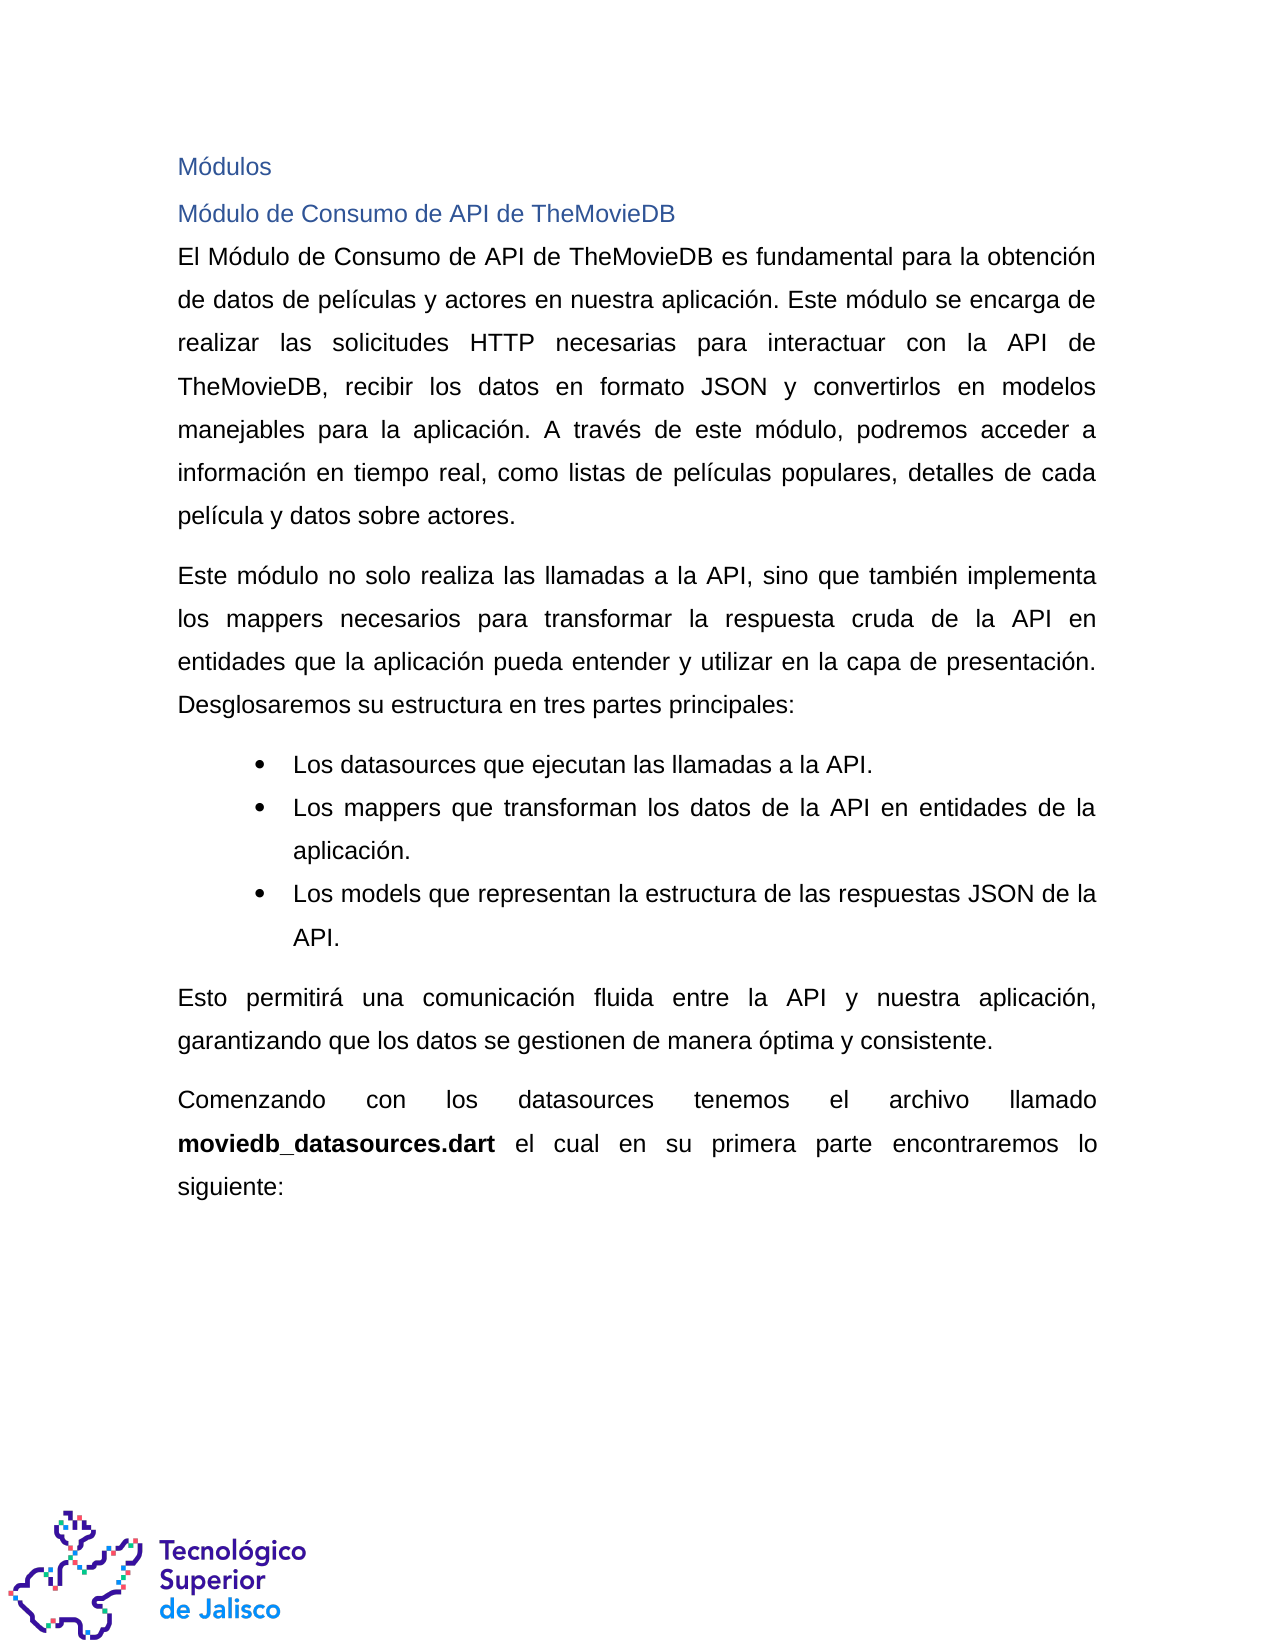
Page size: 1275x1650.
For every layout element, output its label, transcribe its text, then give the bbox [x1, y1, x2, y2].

text Comenzando con los datasources tenemos el archivo llamado moviedb_datasources.dart el cual en su primera parte encontraremos lo siguiente: [177, 1085, 1098, 1200]
list Los models que representan la estructura de las respuestas JSON de la API. [255, 879, 1098, 951]
subtitle Módulo de Consumo de API de TheMovieDB [177, 199, 1098, 228]
picture [1, 1503, 313, 1647]
subtitle Módulos [177, 152, 1098, 181]
list Los datasources que ejecutan las llamadas a la API. [255, 750, 1098, 779]
list Los mappers que transforman los datos de la API en entidades de la aplicación. [255, 793, 1098, 865]
text Este módulo no solo realiza las llamadas a la API, sino que también implementa los mappers necesarios para transformar la respuesta cruda de la API en entidades que la aplicación pueda entender y utilizar en la capa de presentación. Desglosaremos su estructura en tres partes principales: [177, 561, 1098, 719]
text Esto permitirá una comunicación fluida entre la API y nuestra aplicación, garantizando que los datos se gestionen de manera óptima y consistente. [177, 982, 1098, 1054]
text El Módulo de Consumo de API de TheMovieDB es fundamental para la obtención de datos de películas y actores en nuestra aplicación. Este módulo se encarga de realizar las solicitudes HTTP necesarias para interactuar con la API de TheMovieDB, recibir los datos en formato JSON y convertirlos en modelos manejables para la aplicación. A través de este módulo, podremos acceder a información en tiempo real, como listas de películas populares, detalles de cada película y datos sobre actores. [177, 242, 1098, 530]
